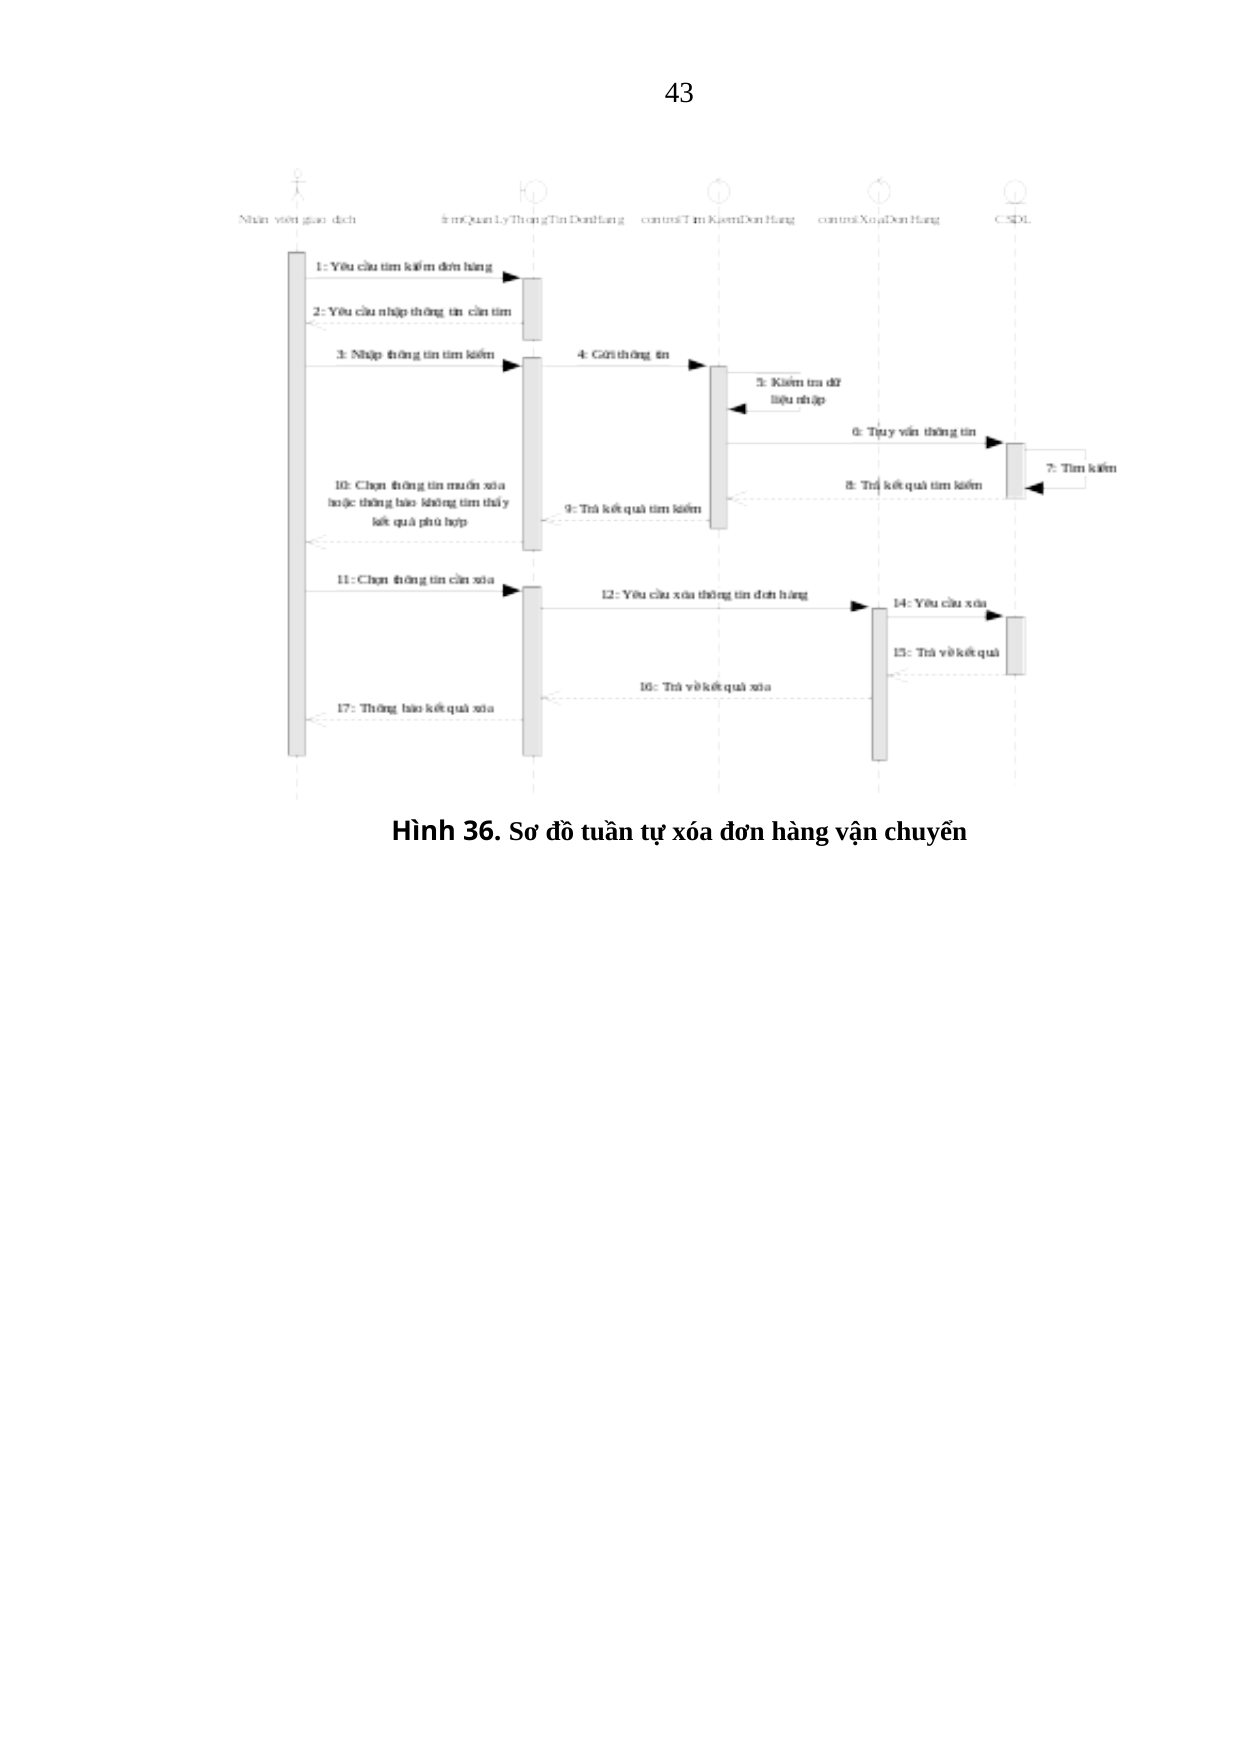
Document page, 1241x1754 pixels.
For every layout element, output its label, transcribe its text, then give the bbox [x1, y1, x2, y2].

list Sơ đồ tuần tự xóa đơn hàng vận chuyển [207, 811, 1152, 848]
